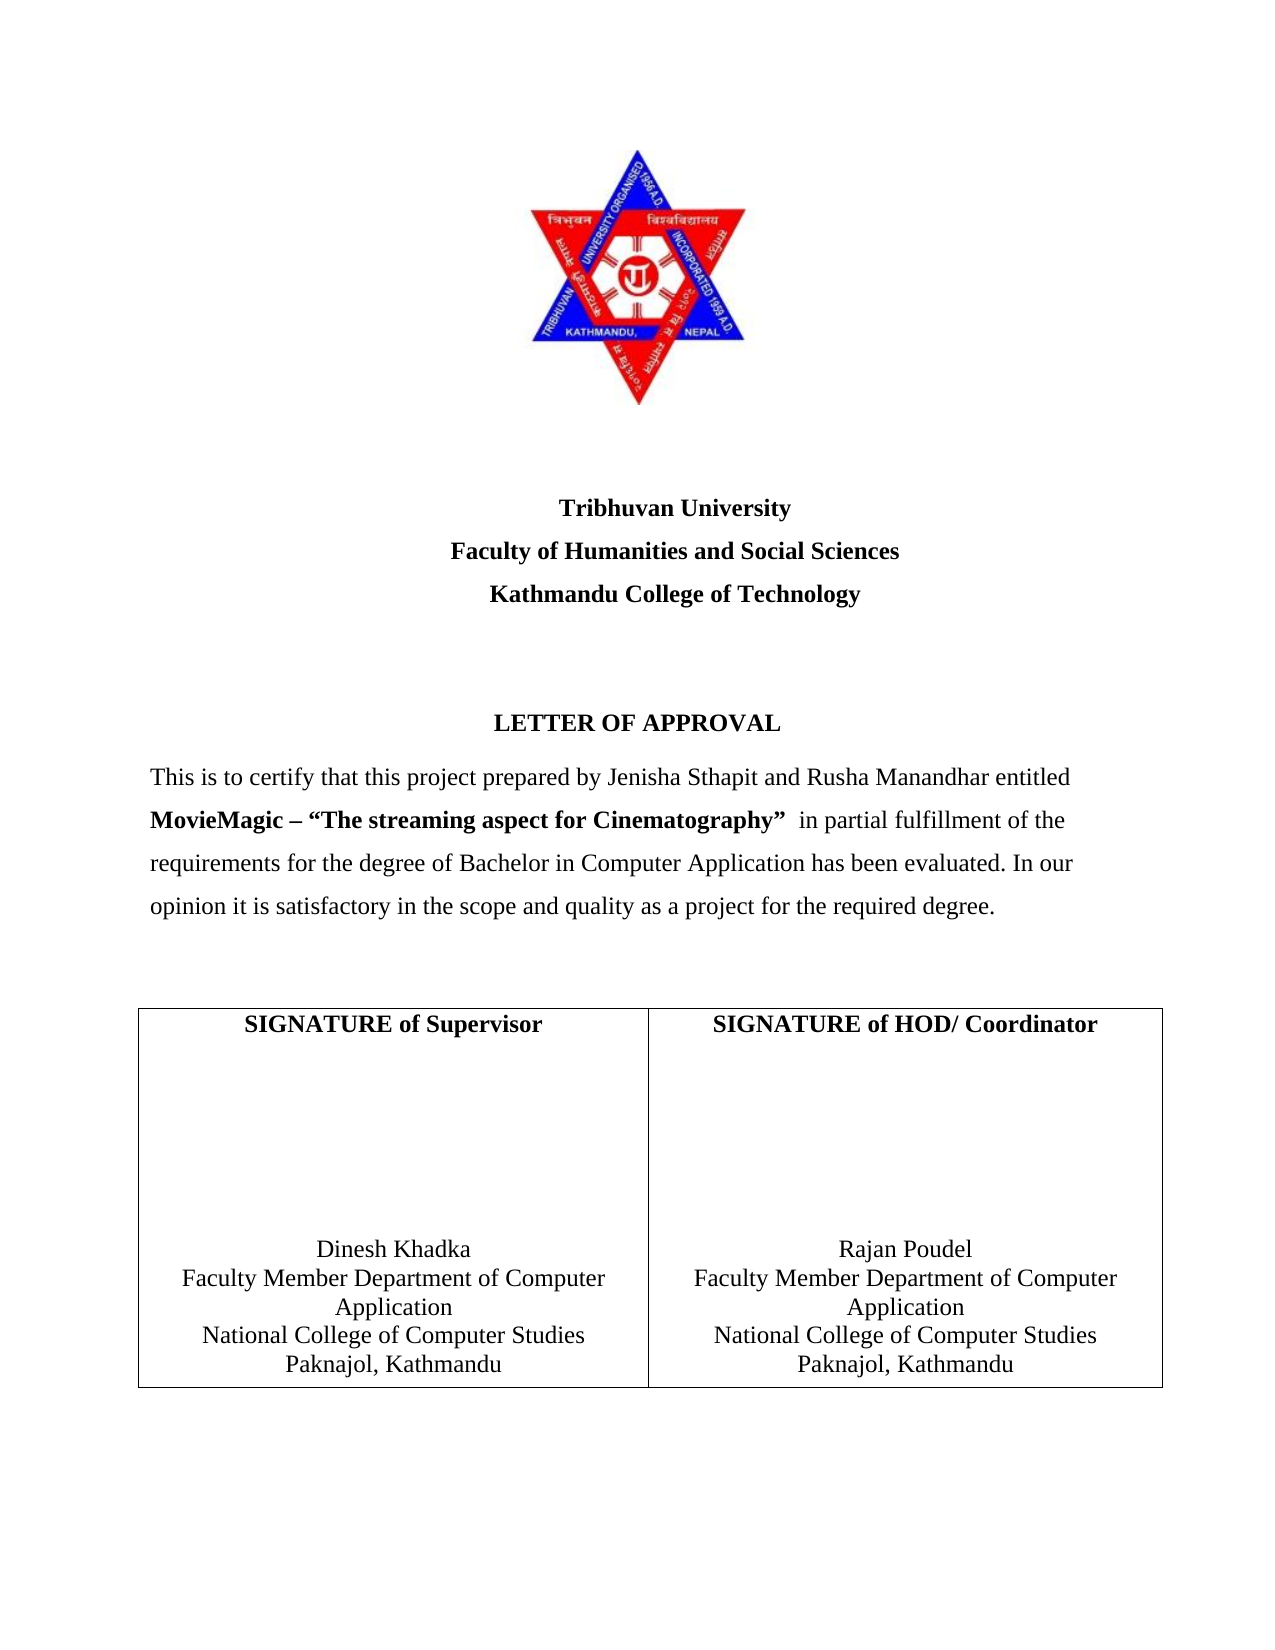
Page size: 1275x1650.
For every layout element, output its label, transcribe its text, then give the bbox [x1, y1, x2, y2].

text This is to certify that this project prepared by Jenisha Sthapit and Rusha Manandhar entitled MovieMagic – “The streaming aspect for Cinematography” in partial fulfillment of the requirements for the degree of Bachelor in Computer Application has been evaluated. In our opinion it is satisfactory in the scope and quality as a project for the required degree. [150, 762, 1125, 920]
list Faculty of Humanities and Social Sciences [225, 536, 1125, 565]
list Kathmandu College of Technology [225, 579, 1125, 608]
list Tribhuvan University [225, 493, 1125, 522]
table_header SIGNATURE of Supervisor Dinesh Khadka Faculty Member Department of Computer Application National College of Computer Studies Paknajol, Kathmandu [139, 1009, 648, 1387]
text LETTER OF APPROVAL [150, 708, 1125, 737]
picture [395, 150, 880, 405]
table_header SIGNATURE of HOD/ Coordinator Rajan Poudel Faculty Member Department of Computer Application National College of Computer Studies Paknajol, Kathmandu [649, 1009, 1162, 1387]
